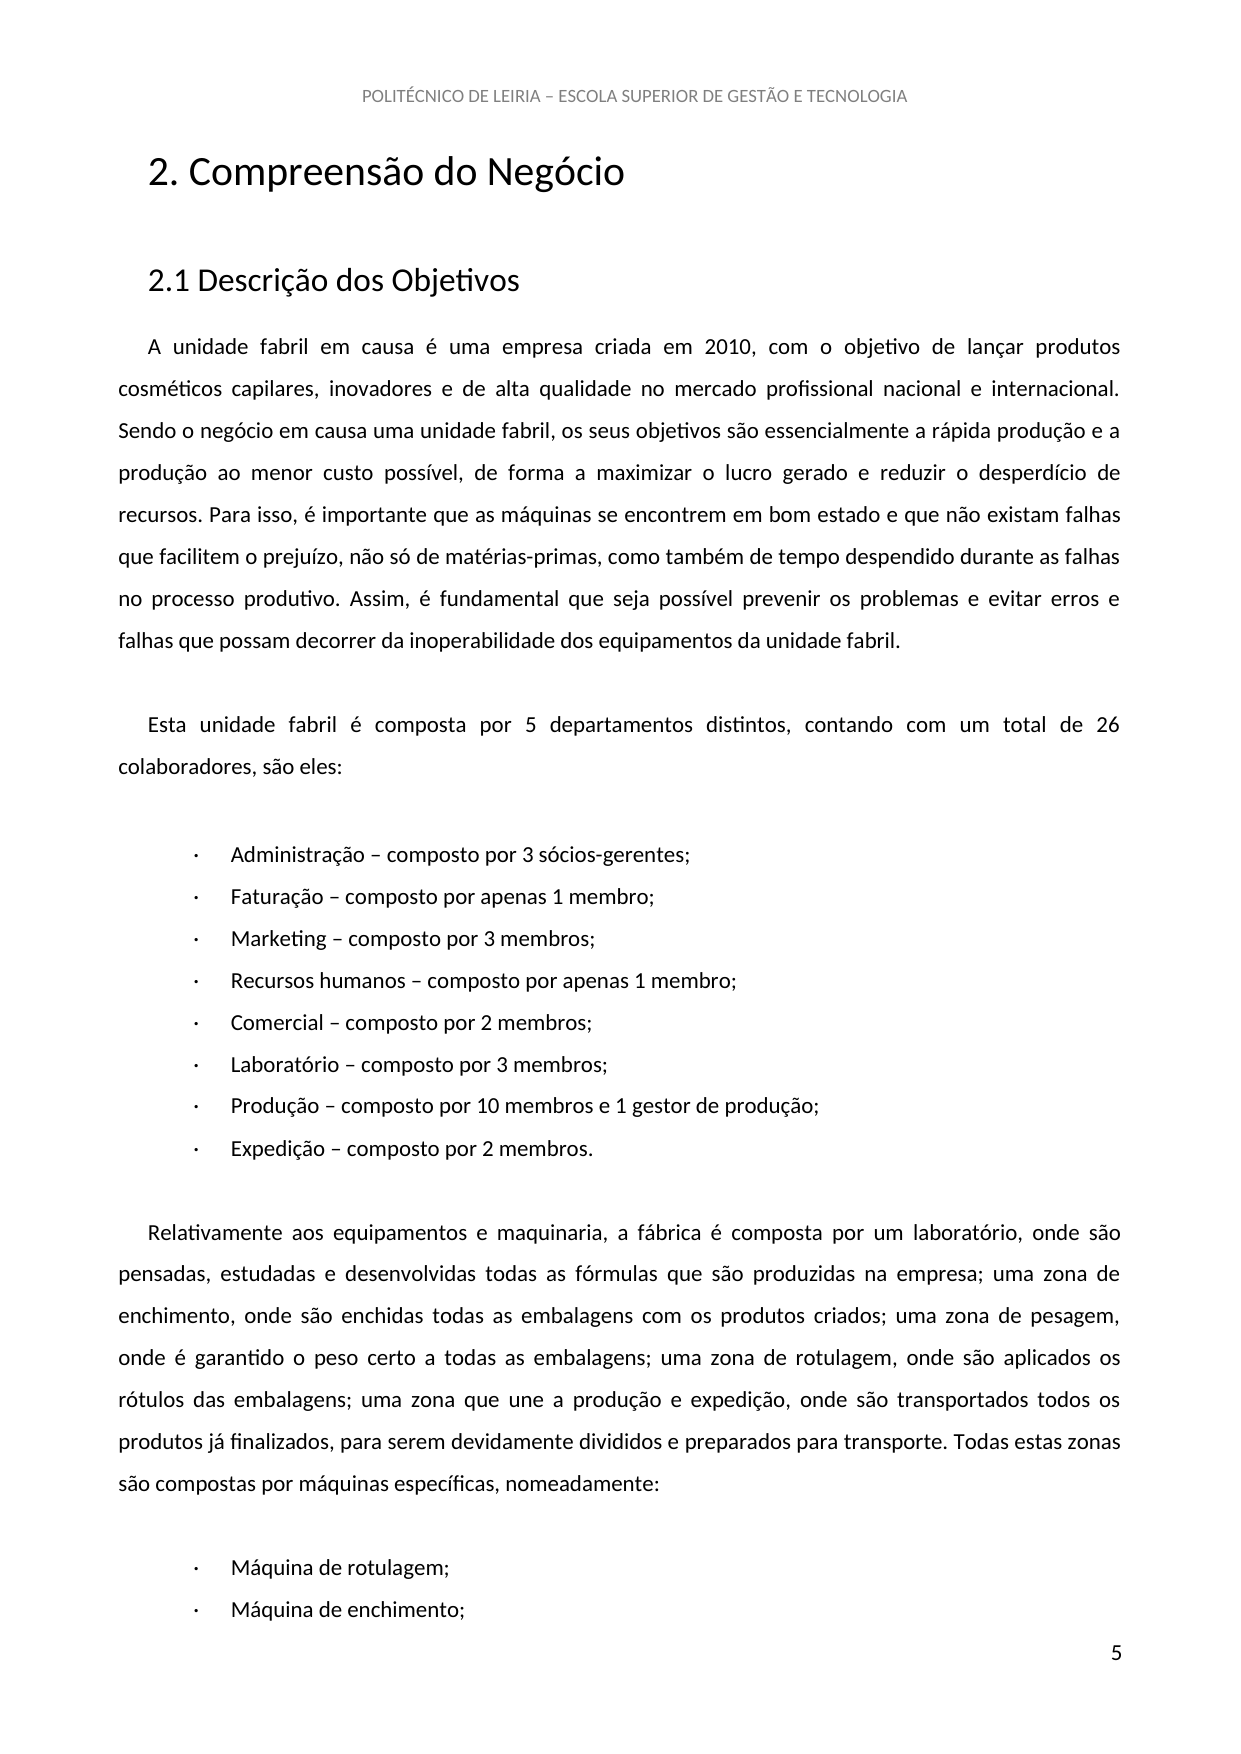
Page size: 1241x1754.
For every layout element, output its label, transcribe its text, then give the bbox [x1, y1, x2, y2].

text · Expedição – composto por 2 membros. [193, 1134, 1122, 1162]
text · Recursos humanos – composto por apenas 1 membro; [193, 966, 1122, 994]
text Relativamente aos equipamentos e maquinaria, a fábrica é composta por um laboratório, onde são pensadas, estudadas e desenvolvidas todas as fórmulas que são produzidas na empresa; uma zona de enchimento, onde são enchidas todas as embalagens com os produtos criados; uma zona de pesagem, onde é garantido o peso certo a todas as embalagens; uma zona de rotulagem, onde são aplicados os rótulos das embalagens; uma zona que une a produção e expedição, onde são transportados todos os produtos já finalizados, para serem devidamente divididos e preparados para transporte. Todas estas zonas são compostas por máquinas específicas, nomeadamente: [118, 1218, 1122, 1497]
text · Laboratório – composto por 3 membros; [193, 1050, 1122, 1078]
text · Marketing – composto por 3 membros; [193, 924, 1122, 952]
text · Administração – composto por 3 sócios-gerentes; [193, 840, 1122, 868]
text · Comercial – composto por 2 membros; [193, 1008, 1122, 1036]
text Esta unidade fabril é composta por 5 departamentos distintos, contando com um total de 26 colaboradores, são eles: [118, 710, 1122, 780]
text A unidade fabril em causa é uma empresa criada em 2010, com o objetivo de lançar produtos cosméticos capilares, inovadores e de alta qualidade no mercado profissional nacional e internacional. Sendo o negócio em causa uma unidade fabril, os seus objetivos são essencialmente a rápida produção e a produção ao menor custo possível, de forma a maximizar o lucro gerado e reduzir o desperdício de recursos. Para isso, é importante que as máquinas se encontrem em bom estado e que não existam falhas que facilitem o prejuízo, não só de matérias-primas, como também de tempo despendido durante as falhas no processo produtivo. Assim, é fundamental que seja possível prevenir os problemas e evitar erros e falhas que possam decorrer da inoperabilidade dos equipamentos da unidade fabril. [118, 332, 1122, 654]
text · Máquina de enchimento; [193, 1595, 1122, 1623]
text · Produção – composto por 10 membros e 1 gestor de produção; [193, 1092, 1122, 1120]
text · Máquina de rotulagem; [193, 1553, 1122, 1581]
subtitle 2.1 Descrição dos Objetivos [118, 259, 1122, 299]
text · Faturação – composto por apenas 1 membro; [193, 882, 1122, 910]
subtitle 2. Compreensão do Negócio [118, 145, 1122, 196]
